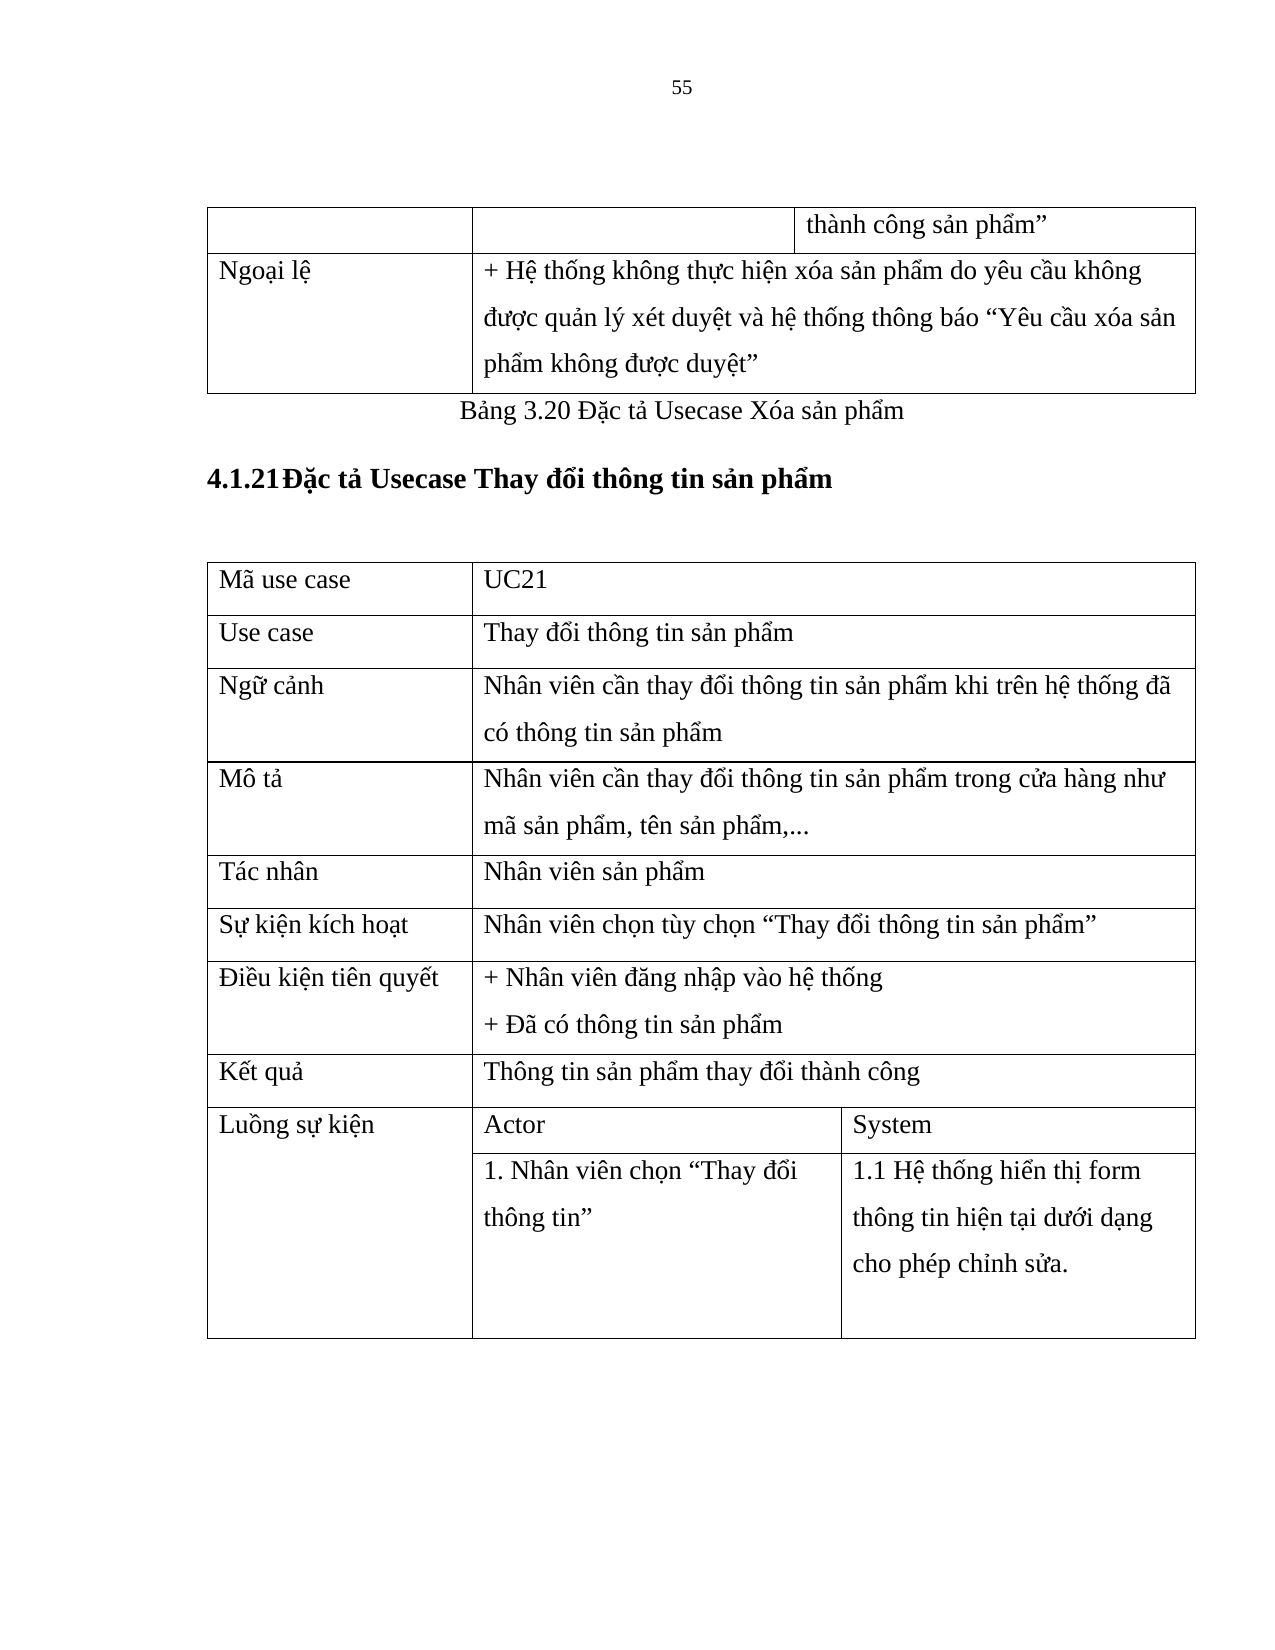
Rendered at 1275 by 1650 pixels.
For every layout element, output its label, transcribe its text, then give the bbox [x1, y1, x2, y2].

table_cell 1. Nhân viên chọn “Thay đổi thông tin” [473, 1154, 841, 1337]
table_cell Nhân viên cần thay đổi thông tin sản phẩm trong cửa hàng như mã sản phẩm, tên sản phẩm,... [473, 763, 1195, 854]
subtitle Đặc tả Usecase Thay đổi thông tin sản phẩm [207, 462, 1157, 545]
table_cell Nhân viên chọn tùy chọn “Thay đổi thông tin sản phẩm” [473, 909, 1195, 961]
table_cell Ngoại lệ [208, 254, 472, 393]
table_cell + Hệ thống không thực hiện xóa sản phẩm do yêu cầu không được quản lý xét duyệt và hệ thống thông báo “Yêu cầu xóa sản phẩm không được duyệt” [473, 254, 1195, 393]
table_cell 1.1 Hệ thống hiển thị form thông tin hiện tại dưới dạng cho phép chỉnh sửa. [842, 1154, 1195, 1337]
table_cell Thay đổi thông tin sản phẩm [473, 616, 1195, 668]
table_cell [473, 208, 794, 253]
table_cell Use case [208, 616, 472, 668]
table_cell Ngữ cảnh [208, 669, 472, 761]
table_cell Sự kiện kích hoạt [208, 909, 472, 961]
table_cell Luồng sự kiện [208, 1108, 472, 1337]
table_cell Kết quả [208, 1055, 472, 1107]
text Bảng . Đặc tả Usecase Xóa sản phẩm [207, 394, 1157, 425]
table_cell Mô tả [208, 763, 472, 854]
table_cell + Nhân viên đăng nhập vào hệ thống + Đã có thông tin sản phẩm [473, 962, 1195, 1054]
table_cell Nhân viên sản phẩm [473, 856, 1195, 907]
table_cell Thông tin sản phẩm thay đổi thành công [473, 1055, 1195, 1107]
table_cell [795, 208, 1195, 253]
table_header UC21 [473, 563, 1195, 615]
table_cell Actor [473, 1108, 841, 1153]
table_cell System [842, 1108, 1195, 1153]
table_cell Điều kiện tiên quyết [208, 962, 472, 1054]
table_cell Nhân viên cần thay đổi thông tin sản phẩm khi trên hệ thống đã có thông tin sản phẩm [473, 669, 1195, 761]
table_header Mã use case [208, 563, 472, 615]
table_cell Tác nhân [208, 856, 472, 907]
